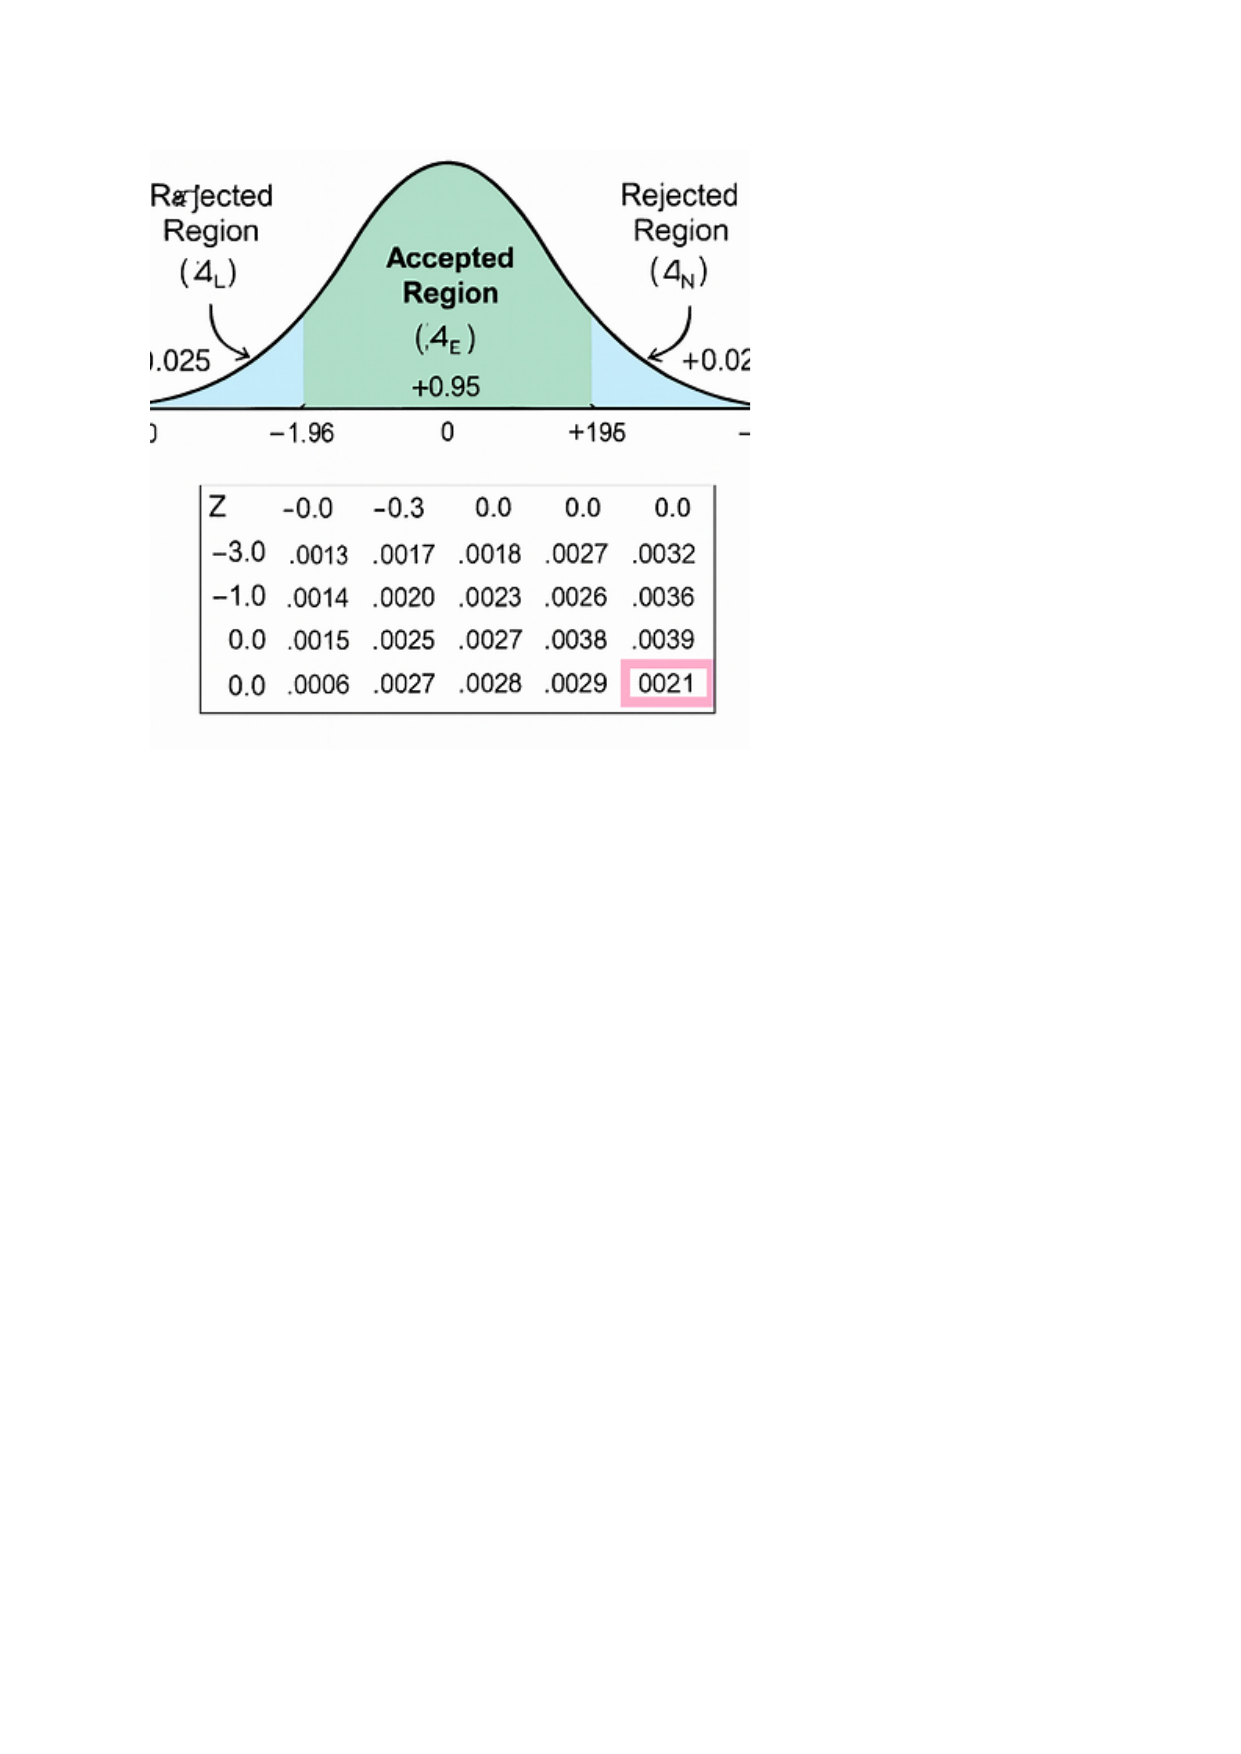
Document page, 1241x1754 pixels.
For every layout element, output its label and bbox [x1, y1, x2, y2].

picture [150, 150, 750, 750]
